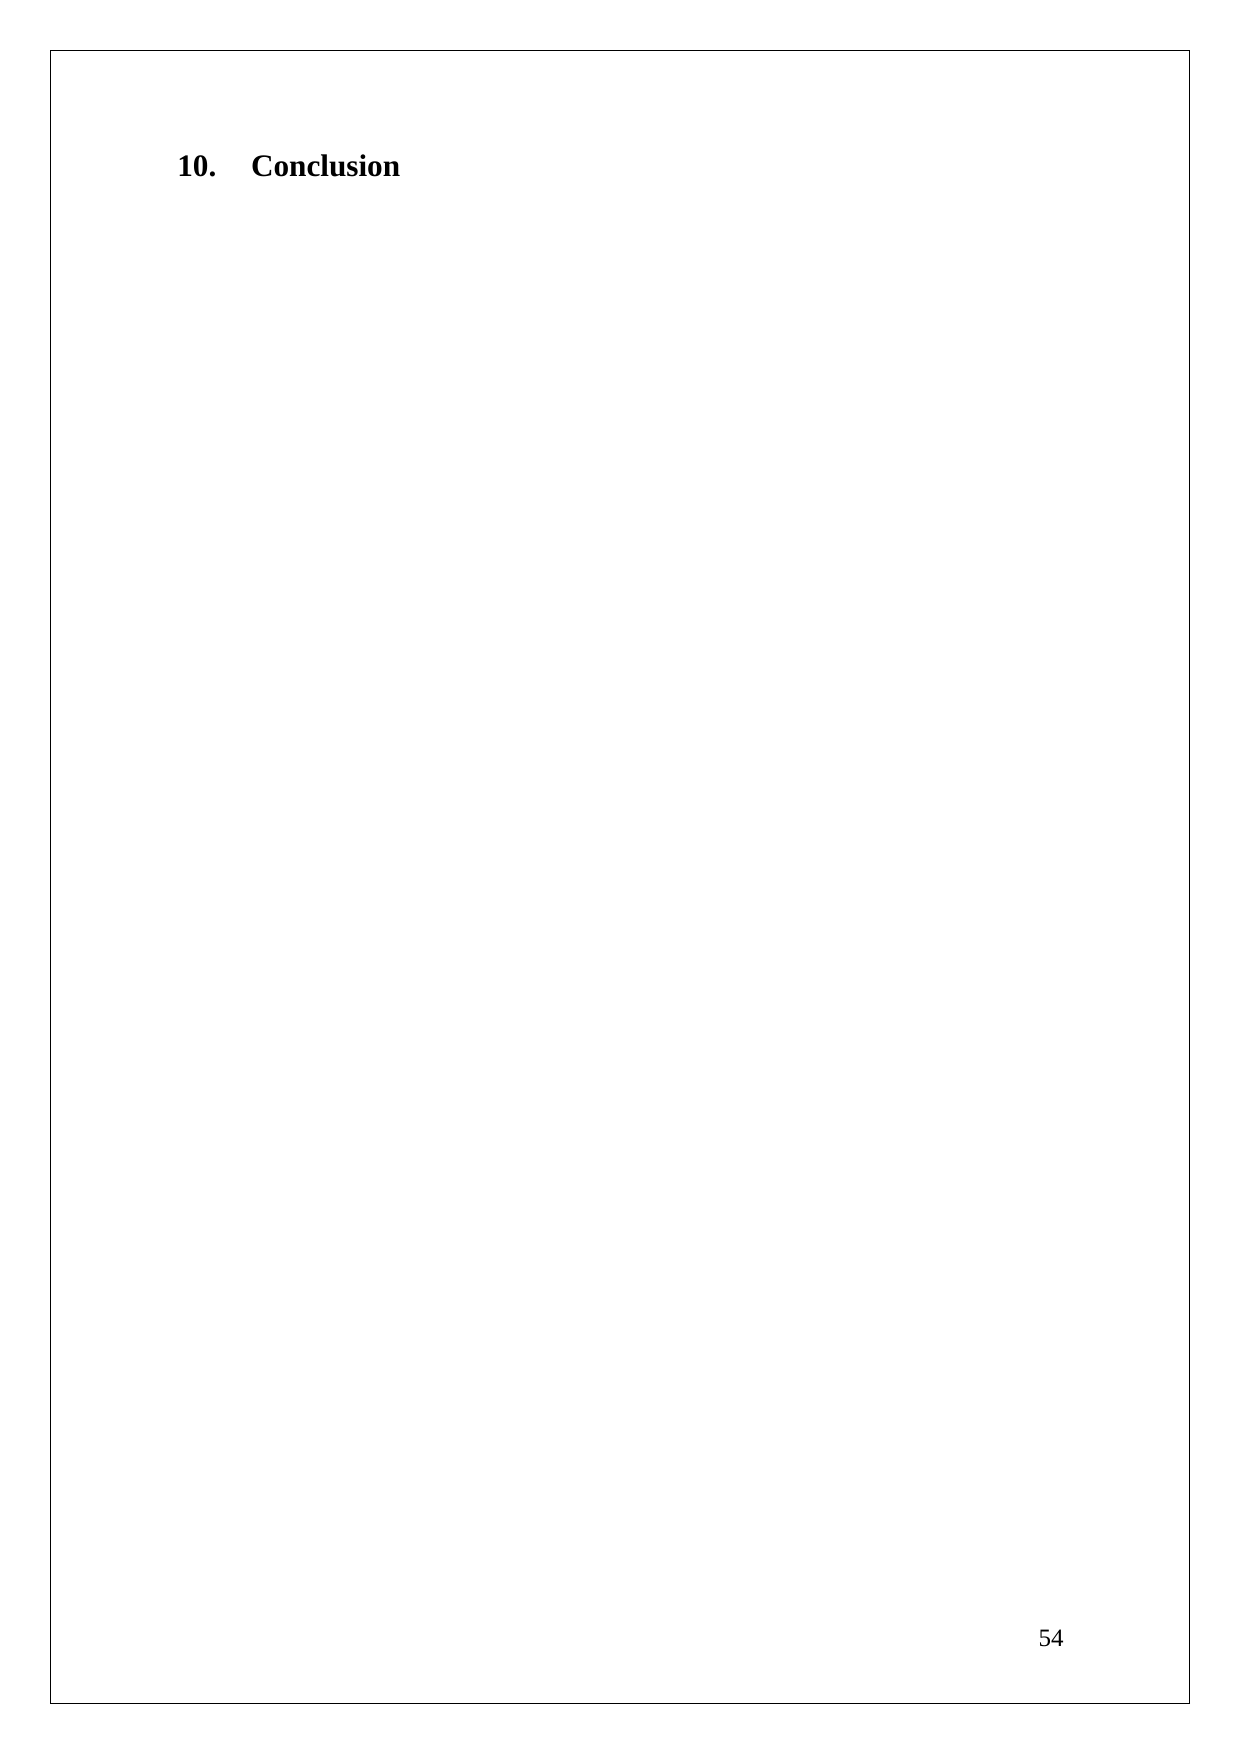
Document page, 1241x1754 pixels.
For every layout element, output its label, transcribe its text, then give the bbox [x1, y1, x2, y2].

subtitle Conclusion [177, 148, 1063, 183]
